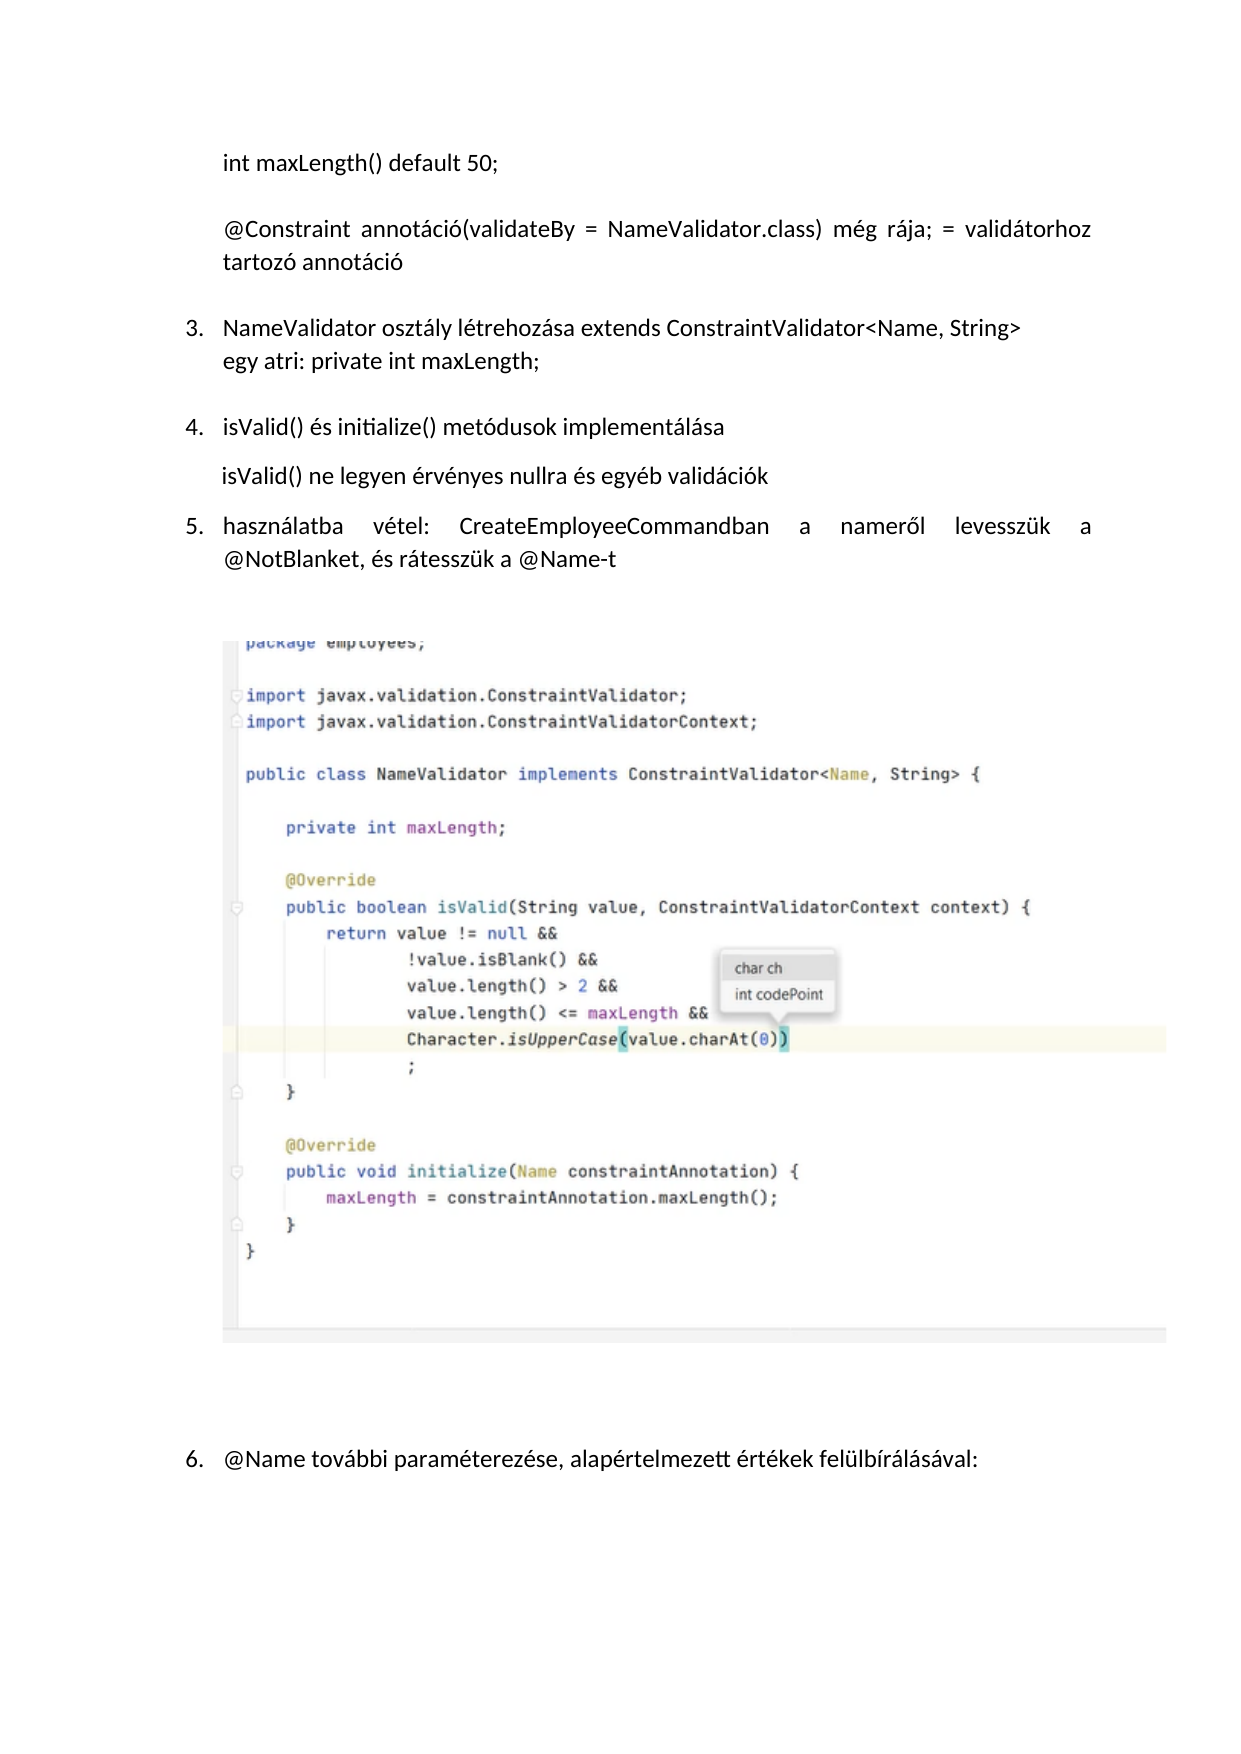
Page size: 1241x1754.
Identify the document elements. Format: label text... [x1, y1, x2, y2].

text egy atri: private int maxLength; [223, 345, 1093, 376]
list isValid() és initialize() metódusok implementálása [185, 411, 1093, 441]
list NameValidator osztály létrehozása extends ConstraintValidator<Name, String> [185, 312, 1093, 343]
picture [222, 641, 1167, 1343]
text @Constraint annotáció(validateBy = NameValidator.class) még rája; = validátorhoz tartozó annotáció [223, 213, 1093, 277]
list használatba vétel: CreateEmployeeCommandban a nameről levesszük a @NotBlanket, és rátesszük a @Name-t [185, 510, 1093, 573]
text isValid() ne legyen érvényes nullra és egyéb validációk [148, 461, 1093, 491]
text int maxLength() default 50; [223, 148, 1093, 178]
list @Name további paraméterezése, alapértelmezett értékek felülbírálásával: [185, 1443, 1093, 1474]
